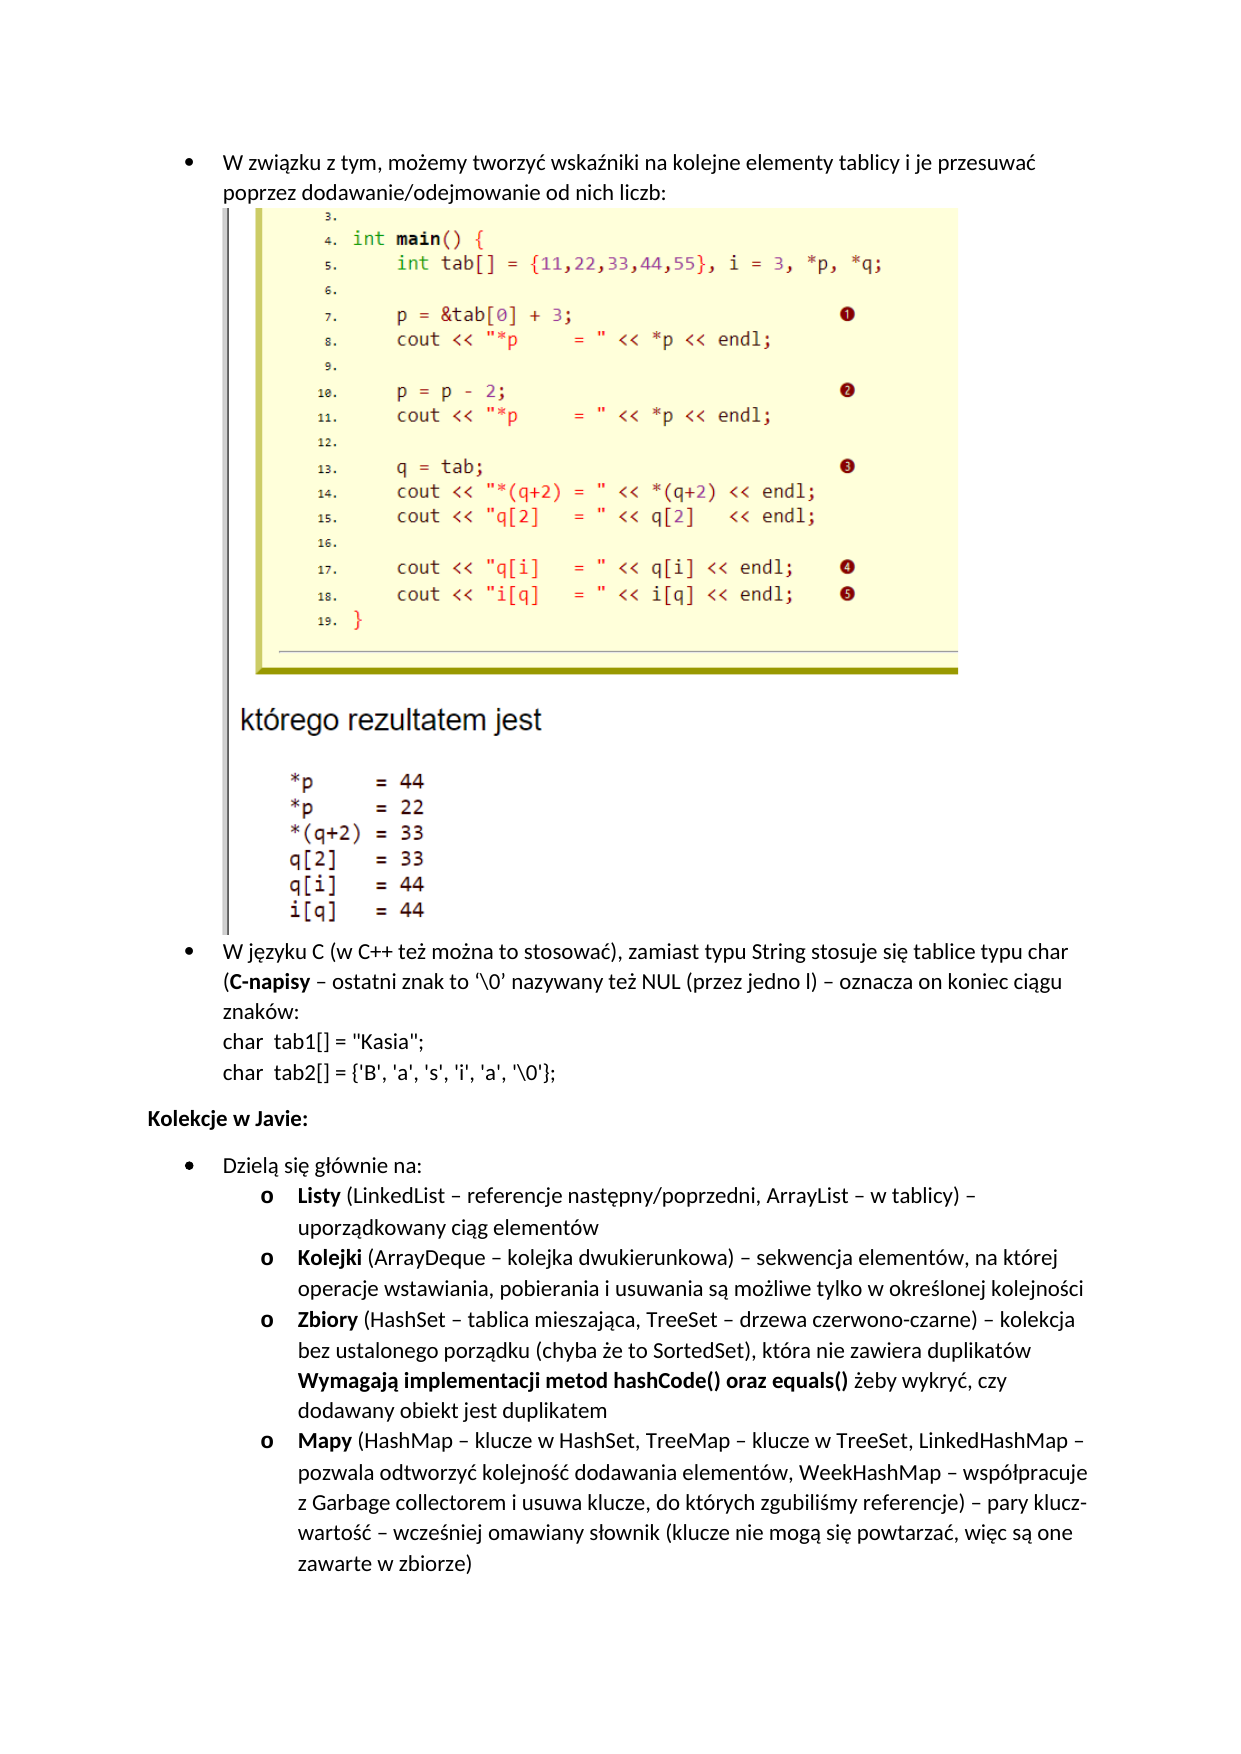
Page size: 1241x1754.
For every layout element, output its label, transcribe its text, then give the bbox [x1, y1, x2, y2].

list Kolejki (ArrayDeque – kolejka dwukierunkowa) – sekwencja elementów, na której operacje wstawiania, pobierania i usuwania są możliwe tylko w określonej kolejności [260, 1243, 1093, 1302]
list Listy (LinkedList – referencje następny/poprzedni, ArrayList – w tablicy) – uporządkowany ciąg elementów [260, 1182, 1093, 1241]
text Kolekcje w Javie: [148, 1104, 1093, 1132]
list Mapy (HashMap – klucze w HashSet, TreeMap – klucze w TreeSet, LinkedHashMap – pozwala odtworzyć kolejność dodawania elementów, WeekHashMap – współpracuje z Garbage collectorem i usuwa klucze, do których zgubiliśmy referencje) – pary klucz-wartość – wcześniej omawiany słownik (klucze nie mogą się powtarzać, więc są one zawarte w zbiorze) [260, 1427, 1093, 1577]
list Zbiory (HashSet – tablica mieszająca, TreeSet – drzewa czerwono-czarne) – kolekcja bez ustalonego porządku (chyba że to SortedSet), która nie zawiera duplikatów Wymagają implementacji metod hashCode() oraz equals() żeby wykryć, czy dodawany obiekt jest duplikatem [260, 1305, 1093, 1424]
list W języku C (w C++ też można to stosować), zamiast typu String stosuje się tablice typu char (C-napisy – ostatni znak to ‘\0’ nazywany też NUL (przez jedno l) – oznacza on koniec ciągu znaków: char tab1[] = "Kasia"; char tab2[] = {'B', 'a', 's', 'i', 'a', '\0'}; [185, 937, 1093, 1086]
list Dzielą się głównie na: [185, 1151, 1093, 1179]
picture [222, 208, 959, 935]
